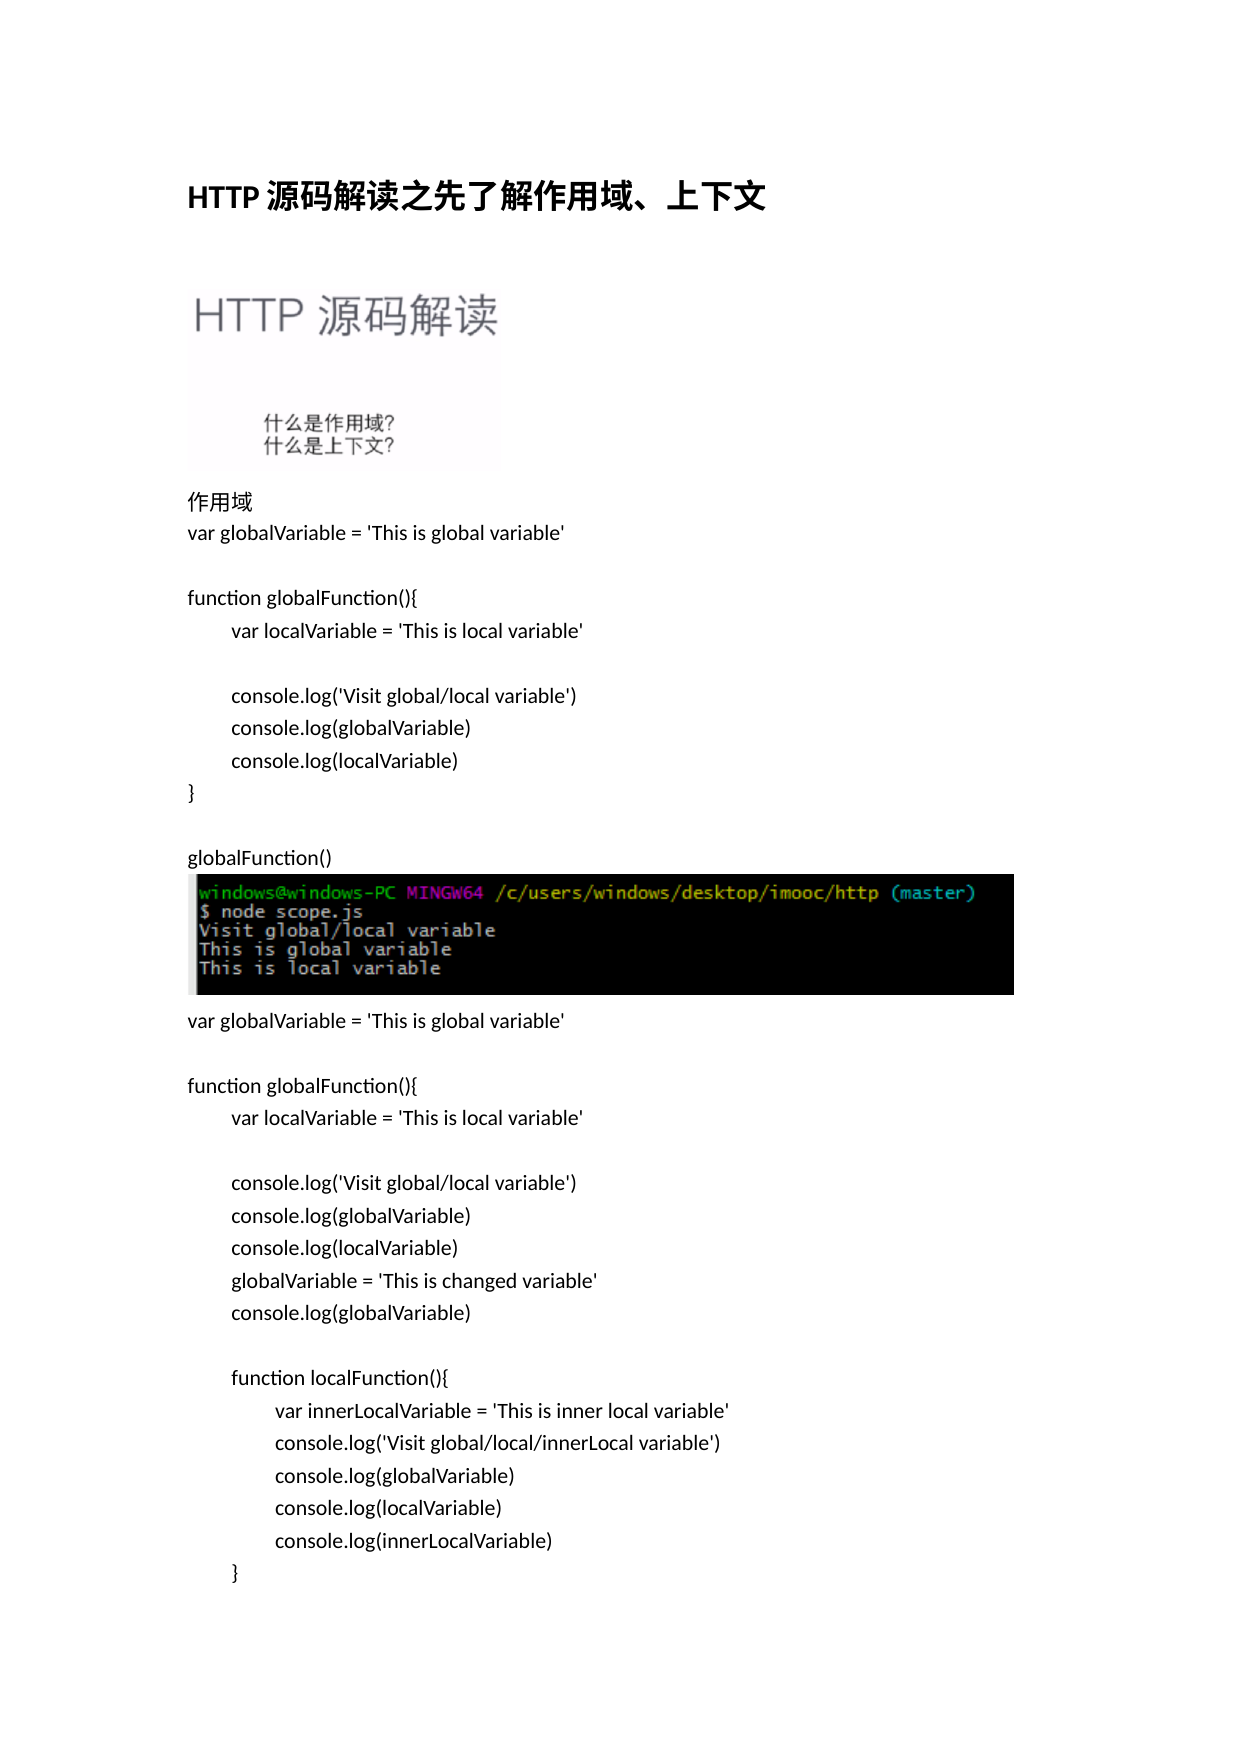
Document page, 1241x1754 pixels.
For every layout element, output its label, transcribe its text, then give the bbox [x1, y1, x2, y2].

text var localVariable = 'This is local variable' [187, 614, 1053, 647]
text function globalFunction(){ [187, 582, 1053, 614]
text console.log(globalVariable) [187, 1297, 1053, 1329]
text console.log(innerLocalVariable) [187, 1524, 1053, 1557]
text console.log(globalVariable) [187, 1459, 1053, 1492]
text console.log('Visit global/local variable') [187, 679, 1053, 712]
text var globalVariable = 'This is global variable' [187, 1004, 1053, 1037]
picture [187, 874, 1014, 995]
text var globalVariable = 'This is global variable' [187, 517, 1053, 549]
text globalVariable = 'This is changed variable' [187, 1264, 1053, 1297]
text 作用域 [187, 484, 1053, 517]
text console.log(localVariable) [187, 1492, 1053, 1524]
picture [187, 289, 502, 471]
text console.log('Visit global/local/innerLocal variable') [187, 1427, 1053, 1459]
text function localFunction(){ [187, 1362, 1053, 1394]
text } [187, 777, 1053, 809]
text console.log(globalVariable) [187, 712, 1053, 744]
text function globalFunction(){ [187, 1069, 1053, 1102]
text var localVariable = 'This is local variable' [187, 1102, 1053, 1134]
text console.log(localVariable) [187, 744, 1053, 777]
text } [187, 1557, 1053, 1589]
subtitle HTTP源码解读之先了解作用域、上下文 [187, 162, 1053, 227]
text globalFunction() [187, 842, 1053, 874]
text console.log(localVariable) [187, 1232, 1053, 1264]
text console.log(globalVariable) [187, 1199, 1053, 1232]
text console.log('Visit global/local variable') [187, 1167, 1053, 1199]
text var innerLocalVariable = 'This is inner local variable' [187, 1394, 1053, 1427]
